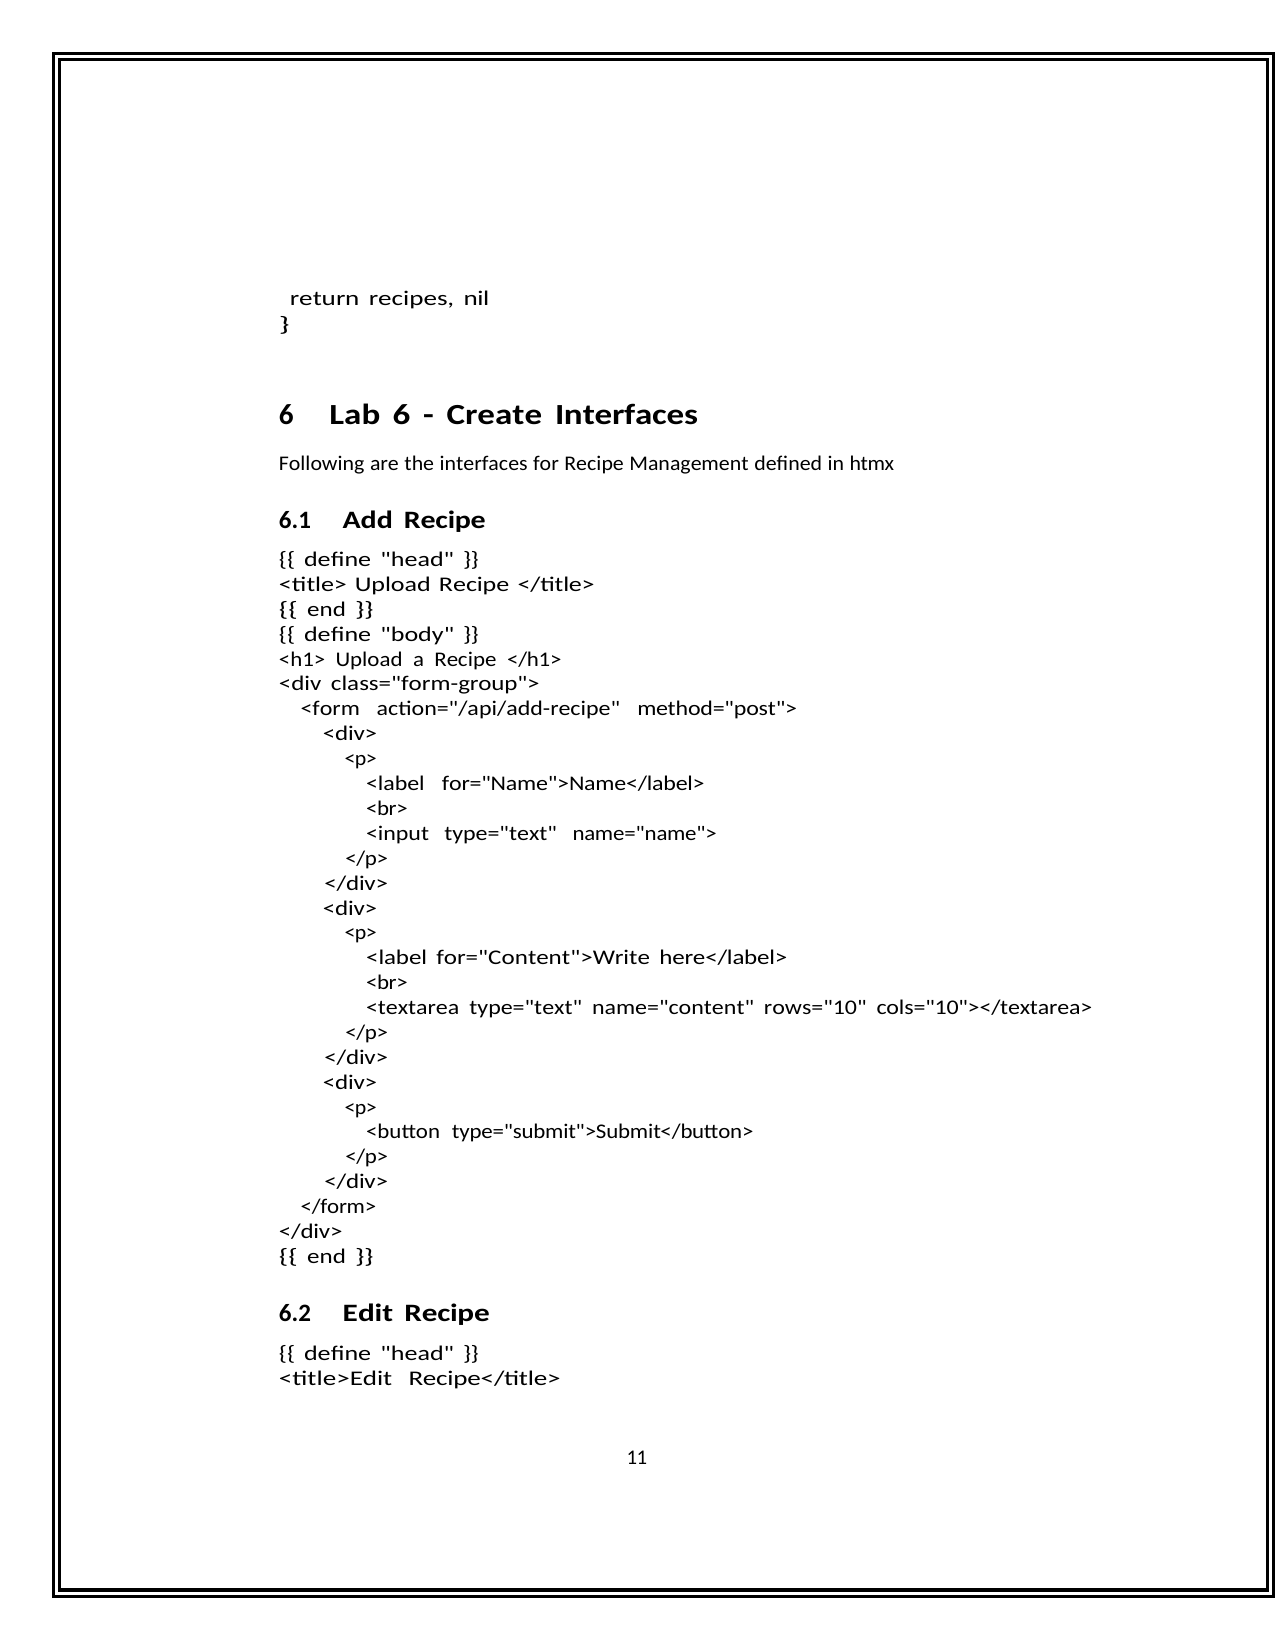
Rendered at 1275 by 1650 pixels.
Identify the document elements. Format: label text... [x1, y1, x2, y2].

text </div> [279, 1219, 1266, 1243]
text </form> [300, 1194, 1266, 1219]
text </div> [177, 870, 388, 895]
text <title> Upload Recipe </title> [279, 571, 1266, 596]
text </p> [177, 1019, 388, 1044]
subtitle Edit Recipe [279, 1297, 1266, 1328]
text Following are the interfaces for Recipe Management defined in htmx [279, 450, 1266, 475]
text <div> [177, 721, 377, 746]
text <button type="submit">Submit</button> [366, 1119, 1266, 1144]
text <form action="/api/add-recipe" method="post"> [300, 696, 1266, 721]
text <input type="text" name="name"> [366, 820, 1266, 845]
text <p> [177, 1094, 377, 1119]
text {{ define "body" }} [279, 621, 1266, 646]
text <label for="Content">Write here</label> [366, 945, 1266, 970]
text return recipes, nil [289, 286, 1266, 311]
text {{ define "head" }} [279, 546, 1266, 571]
text <title>Edit Recipe</title> [279, 1365, 1266, 1390]
text <div> [177, 895, 377, 920]
subtitle Lab 6 - Create Interfaces [279, 396, 1266, 432]
text {{ end }} [279, 596, 1266, 621]
text {{ define "head" }} [279, 1340, 1266, 1365]
text {{ end }} [279, 1243, 1266, 1269]
text <div> [177, 1069, 377, 1094]
text </p> [177, 845, 388, 870]
text <label for="Name">Name</label> [366, 771, 1266, 795]
text <textarea type="text" name="content" rows="10" cols="10"></textarea> [366, 994, 1266, 1019]
text } [279, 311, 1266, 336]
text <br> [366, 795, 1266, 820]
text <h1> Upload a Recipe </h1> [279, 646, 1266, 671]
text </p> [177, 1144, 388, 1169]
text </div> [177, 1169, 388, 1194]
text <div class="form-group"> [279, 671, 1266, 696]
subtitle Add Recipe [279, 504, 1266, 534]
text </div> [177, 1044, 388, 1069]
text <br> [366, 970, 1266, 994]
text <p> [177, 746, 377, 771]
text <p> [177, 920, 377, 945]
